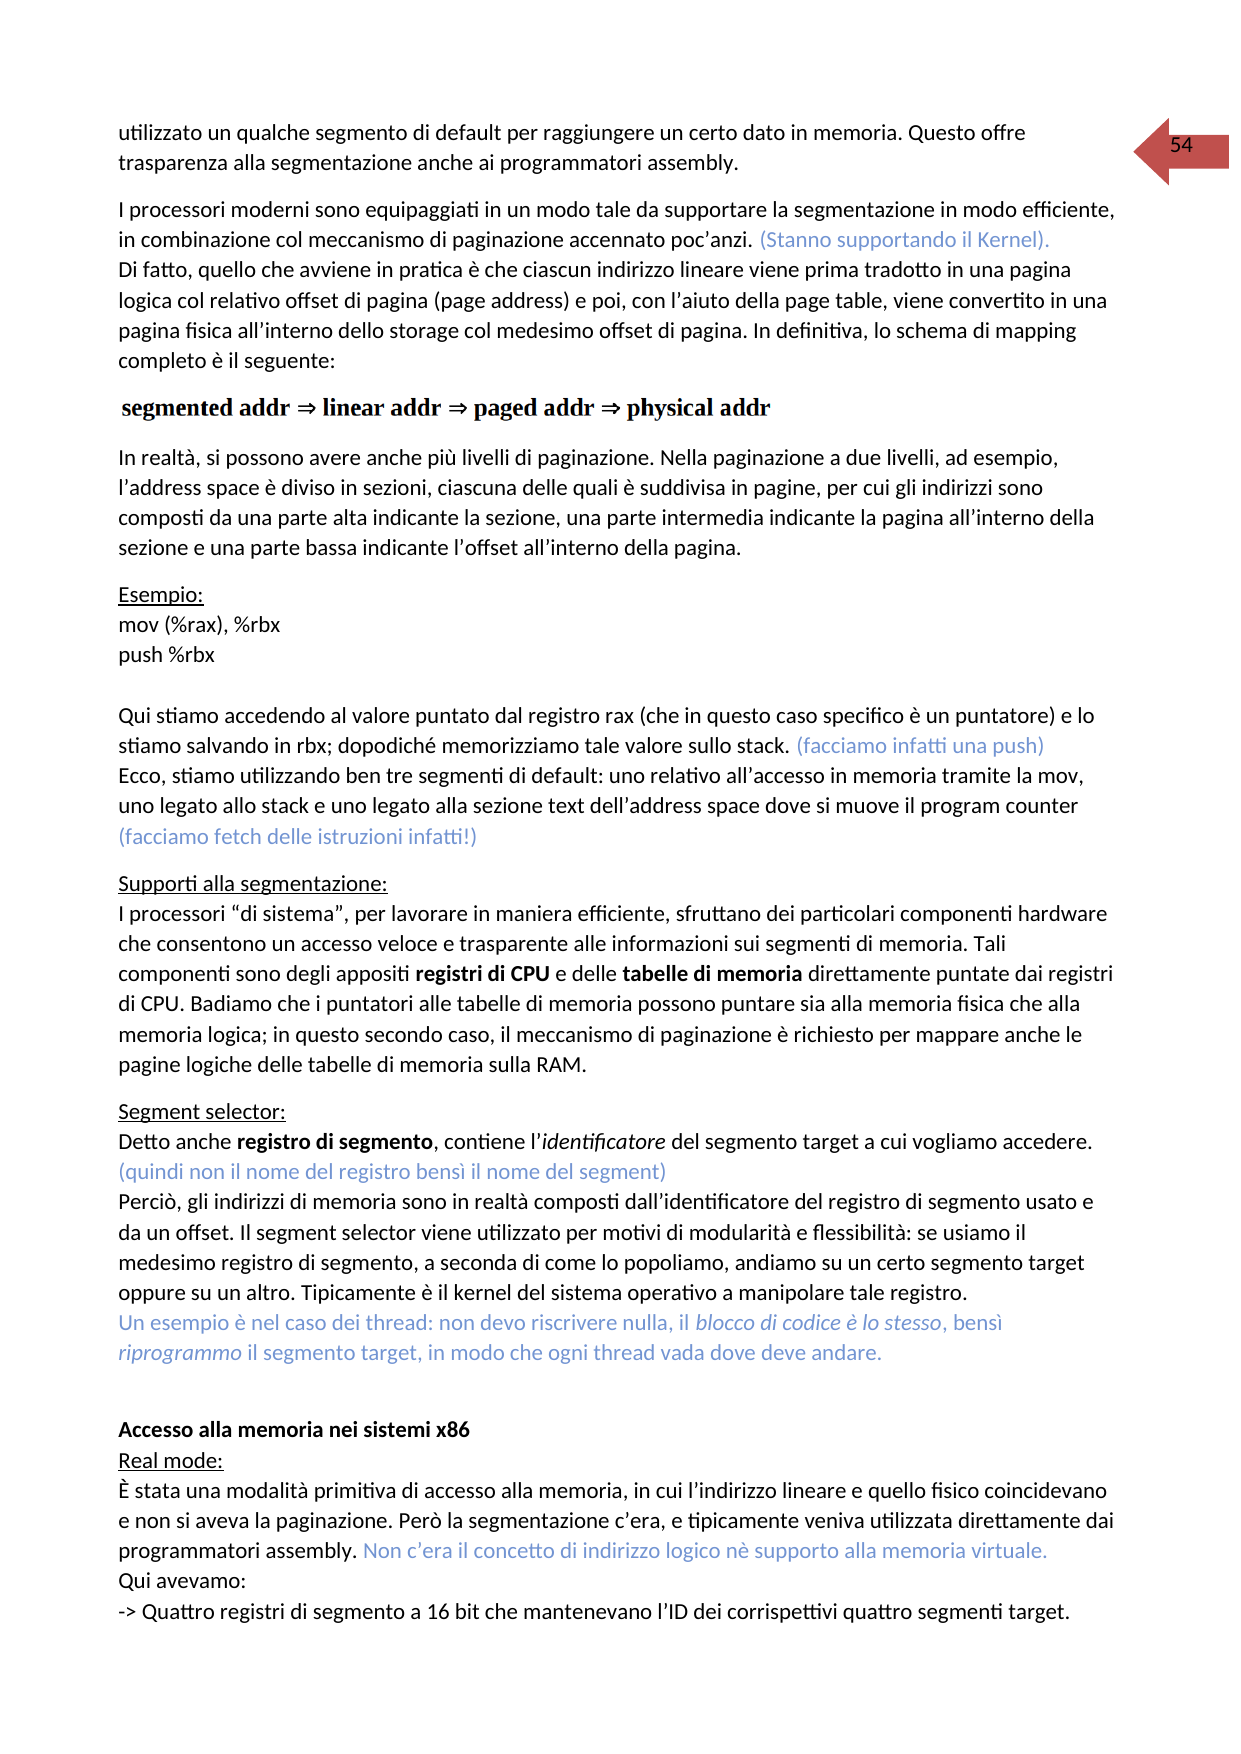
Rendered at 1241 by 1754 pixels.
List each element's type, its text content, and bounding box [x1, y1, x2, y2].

text Supporti alla segmentazione: I processori “di sistema”, per lavorare in maniera efficiente, sfruttano dei particolari componenti hardware che consentono un accesso veloce e trasparente alle informazioni sui segmenti di memoria. Tali componenti sono degli appositi registri di CPU e delle tabelle di memoria direttamente puntate dai registri di CPU. Badiamo che i puntatori alle tabelle di memoria possono puntare sia alla memoria fisica che alla memoria logica; in questo secondo caso, il meccanismo di paginazione è richiesto per mappare anche le pagine logiche delle tabelle di memoria sulla RAM. [118, 869, 1122, 1078]
text Esempio: mov (%rax), %rbx push %rbx Qui stiamo accedendo al valore puntato dal registro rax (che in questo caso specifico è un puntatore) e lo stiamo salvando in rbx; dopodiché memorizziamo tale valore sullo stack. (facciamo infatti una push) Ecco, stiamo utilizzando ben tre segmenti di default: uno relativo all’accesso in memoria tramite la mov, uno legato allo stack e uno legato alla sezione text dell’address space dove si muove il program counter (facciamo fetch delle istruzioni infatti!) [118, 580, 1122, 850]
text In realtà, si possono avere anche più livelli di paginazione. Nella paginazione a due livelli, ad esempio, l’address space è diviso in sezioni, ciascuna delle quali è suddivisa in pagine, per cui gli indirizzi sono composti da una parte alta indicante la sezione, una parte intermedia indicante la pagina all’interno della sezione e una parte bassa indicante l’offset all’interno della pagina. [118, 443, 1122, 561]
picture [118, 393, 776, 424]
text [118, 1385, 1122, 1625]
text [118, 118, 1122, 176]
text I processori moderni sono equipaggiati in un modo tale da supportare la segmentazione in modo efficiente, in combinazione col meccanismo di paginazione accennato poc’anzi. (Stanno supportando il Kernel). Di fatto, quello che avviene in pratica è che ciascun indirizzo lineare viene prima tradotto in una pagina logica col relativo offset di pagina (page address) e poi, con l’aiuto della page table, viene convertito in una pagina fisica all’interno dello storage col medesimo offset di pagina. In definitiva, lo schema di mapping completo è il seguente: [118, 195, 1122, 374]
text Segment selector: Detto anche registro di segmento, contiene l’identificatore del segmento target a cui vogliamo accedere. (quindi non il nome del registro bensì il nome del segment) Perciò, gli indirizzi di memoria sono in realtà composti dall’identificatore del registro di segmento usato e da un offset. Il segment selector viene utilizzato per motivi di modularità e flessibilità: se usiamo il medesimo registro di segmento, a seconda di come lo popoliamo, andiamo su un certo segmento target oppure su un altro. Tipicamente è il kernel del sistema operativo a manipolare tale registro. Un esempio è nel caso dei thread: non devo riscrivere nulla, il blocco di codice è lo stesso, bensì riprogrammo il segmento target, in modo che ogni thread vada dove deve andare. [118, 1097, 1122, 1366]
